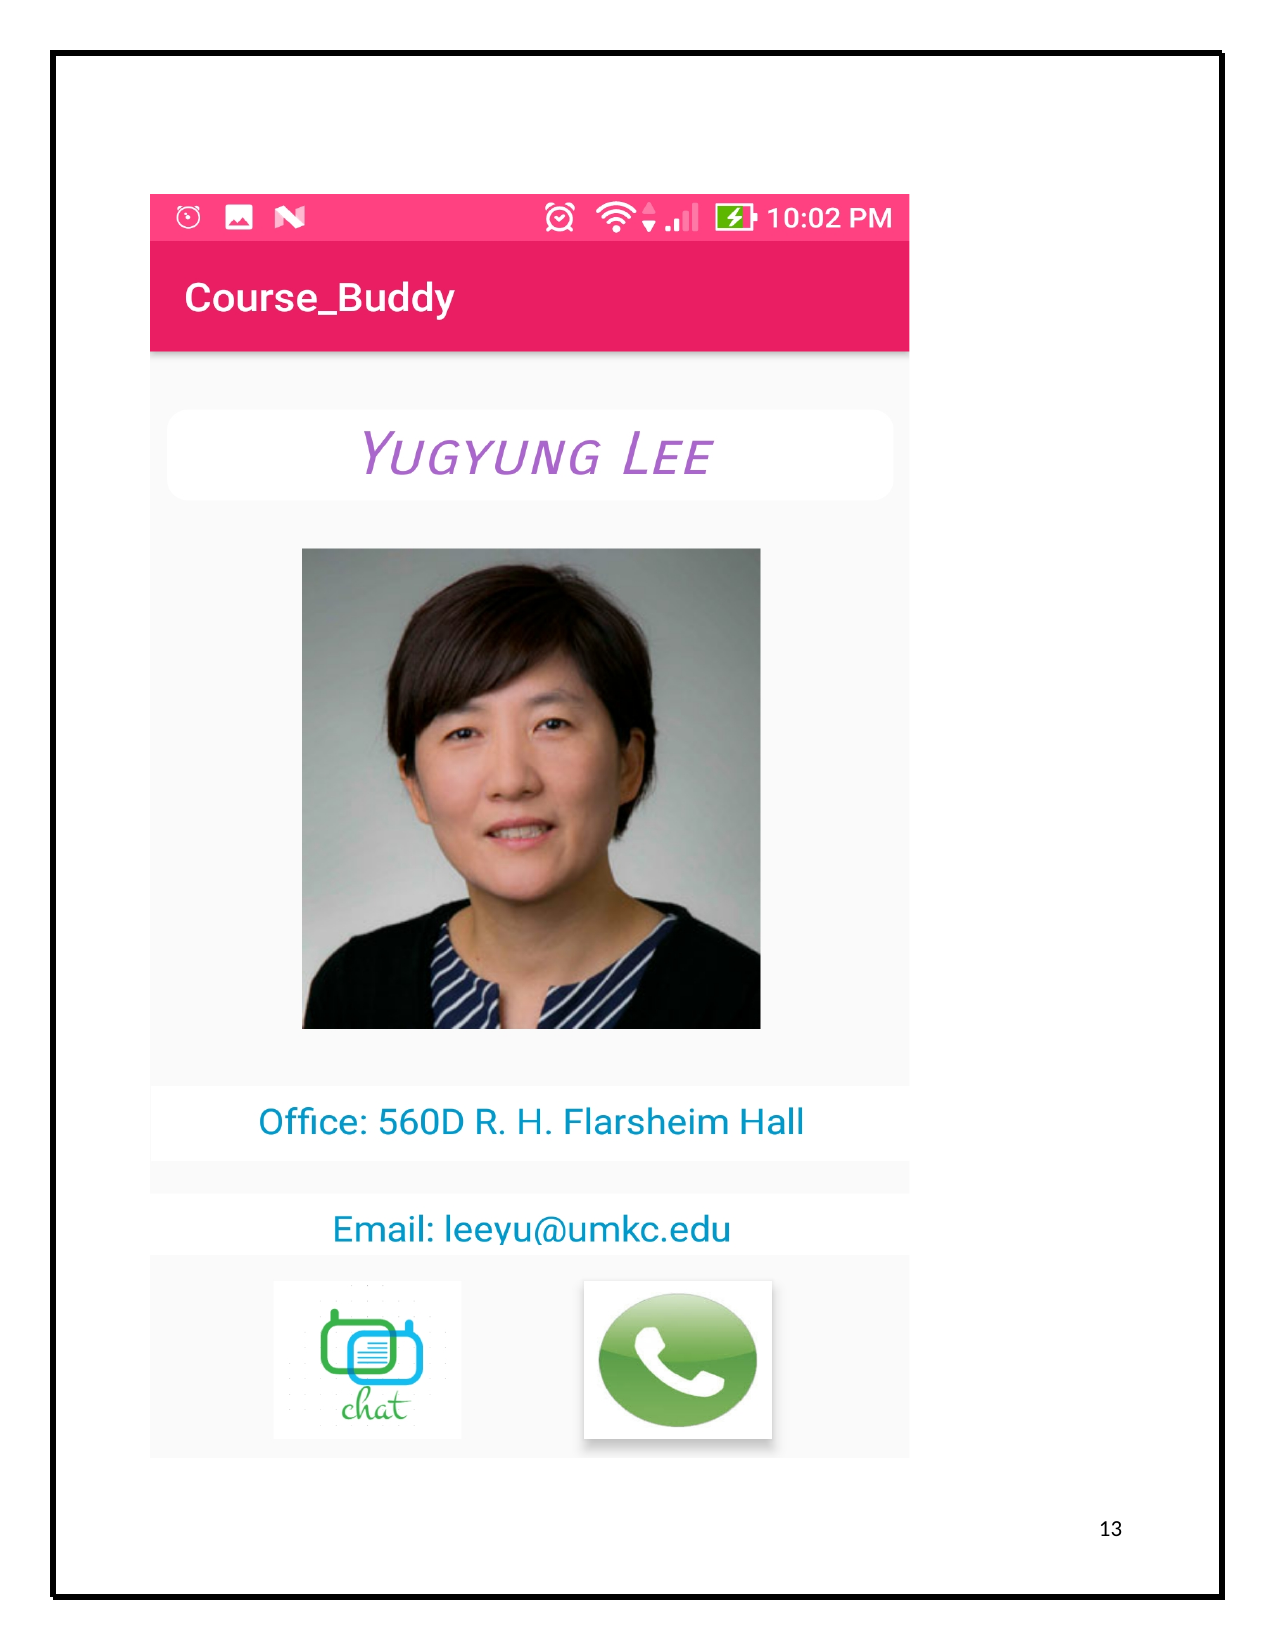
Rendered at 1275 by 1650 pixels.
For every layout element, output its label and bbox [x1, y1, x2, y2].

picture [150, 194, 910, 1458]
